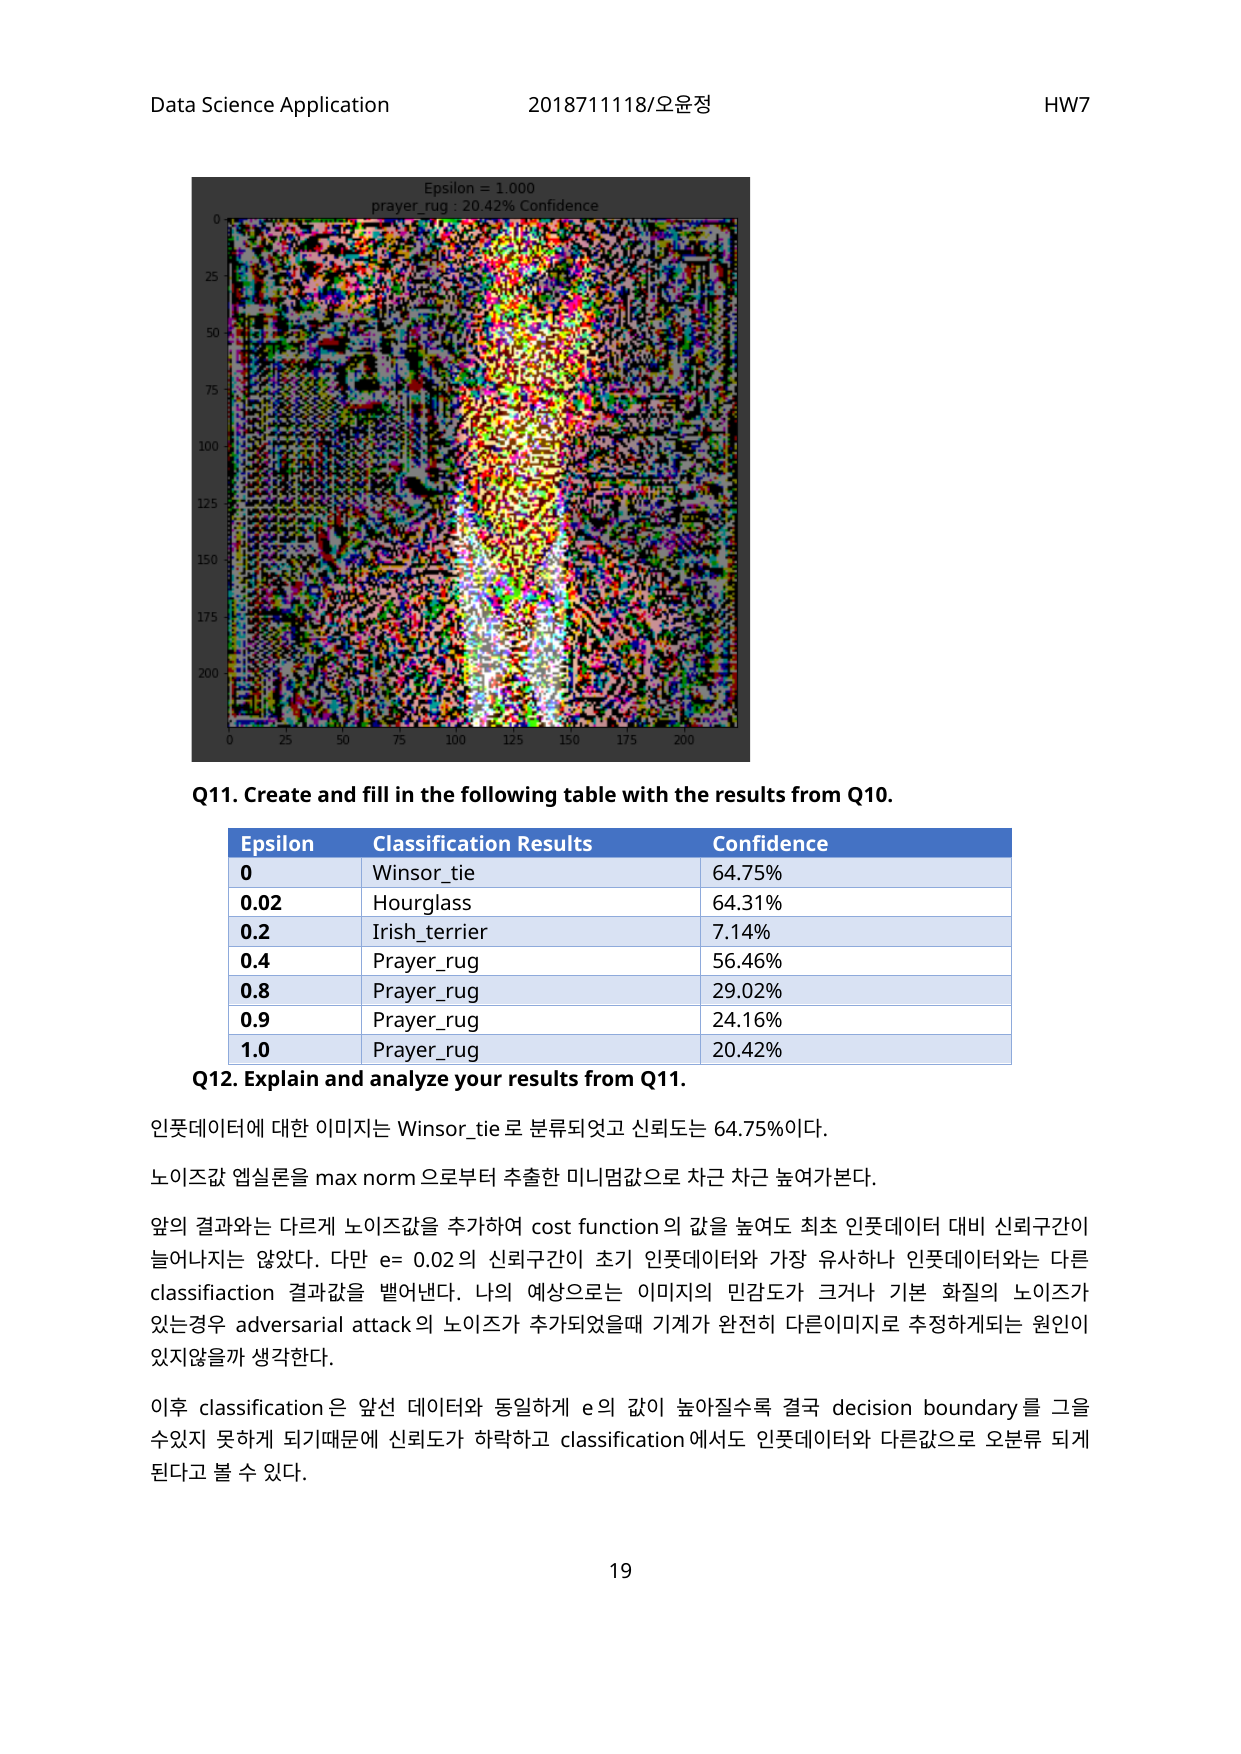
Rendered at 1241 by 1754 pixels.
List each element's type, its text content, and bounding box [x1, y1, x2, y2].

table_cell 29.02% [701, 976, 1011, 1004]
table_cell Prayer_rug [362, 1006, 700, 1034]
table_header Classification Results [362, 829, 700, 857]
table_cell Prayer_rug [362, 976, 700, 1004]
table_cell 0.02 [229, 888, 361, 916]
picture [191, 177, 751, 762]
text 인풋데이터에 대한 이미지는 Winsor_tie로 분류되엇고 신뢰도는 64.75%이다. [150, 1112, 1090, 1142]
table_cell Hourglass [362, 888, 700, 916]
table_cell 64.75% [701, 858, 1011, 887]
text Q12. Explain and analyze your results from Q11. [192, 1064, 1090, 1093]
text 노이즈값 엡실론을 max norm으로부터 추출한 미니멈값으로 차근 차근 높여가본다. [150, 1161, 1090, 1192]
table_cell 56.46% [701, 947, 1011, 975]
table_cell Prayer_rug [362, 1035, 700, 1063]
text 앞의 결과와는 다르게 노이즈값을 추가하여 cost function의 값을 높여도 최초 인풋데이터 대비 신뢰구간이 늘어나지는 않았다. 다만 e= 0.02의 신뢰구간이 초기 인풋데이터와 가장 유사하나 인풋데이터와는 다른 classifiaction 결과값을 뱉어낸다. 나의 예상으로는 이미지의 민감도가 크거나 기본 화질의 노이즈가 있는경우 adversarial attack의 노이즈가 추가되었을때 기계가 완전히 다른이미지로 추정하게되는 원인이 있지않을까 생각한다. [150, 1211, 1090, 1372]
table_header Epsilon [229, 829, 361, 857]
table_cell 7.14% [701, 917, 1011, 946]
table_cell 64.31% [701, 888, 1011, 916]
text Q11. Create and fill in the following table with the results from Q10. [192, 780, 1090, 809]
table_cell 0.4 [229, 947, 361, 975]
table_header Confidence [701, 829, 1011, 857]
table_cell Irish_terrier [362, 917, 700, 946]
table_cell Winsor_tie [362, 858, 700, 887]
table_cell 1.0 [229, 1035, 361, 1063]
table_cell Prayer_rug [362, 947, 700, 975]
text 이후 classification은 앞선 데이터와 동일하게 e의 값이 높아질수록 결국 decision boundary를 그을 수있지 못하게 되기때문에 신뢰도가 하락하고 classification에서도 인풋데이터와 다른값으로 오분류 되게 된다고 볼 수 있다. [150, 1391, 1090, 1487]
table_cell 20.42% [701, 1035, 1011, 1063]
table_cell 0.2 [229, 917, 361, 946]
table_cell 0.9 [229, 1006, 361, 1034]
table_cell 24.16% [701, 1006, 1011, 1034]
table_cell 0.8 [229, 976, 361, 1004]
table_cell 0 [229, 858, 361, 887]
